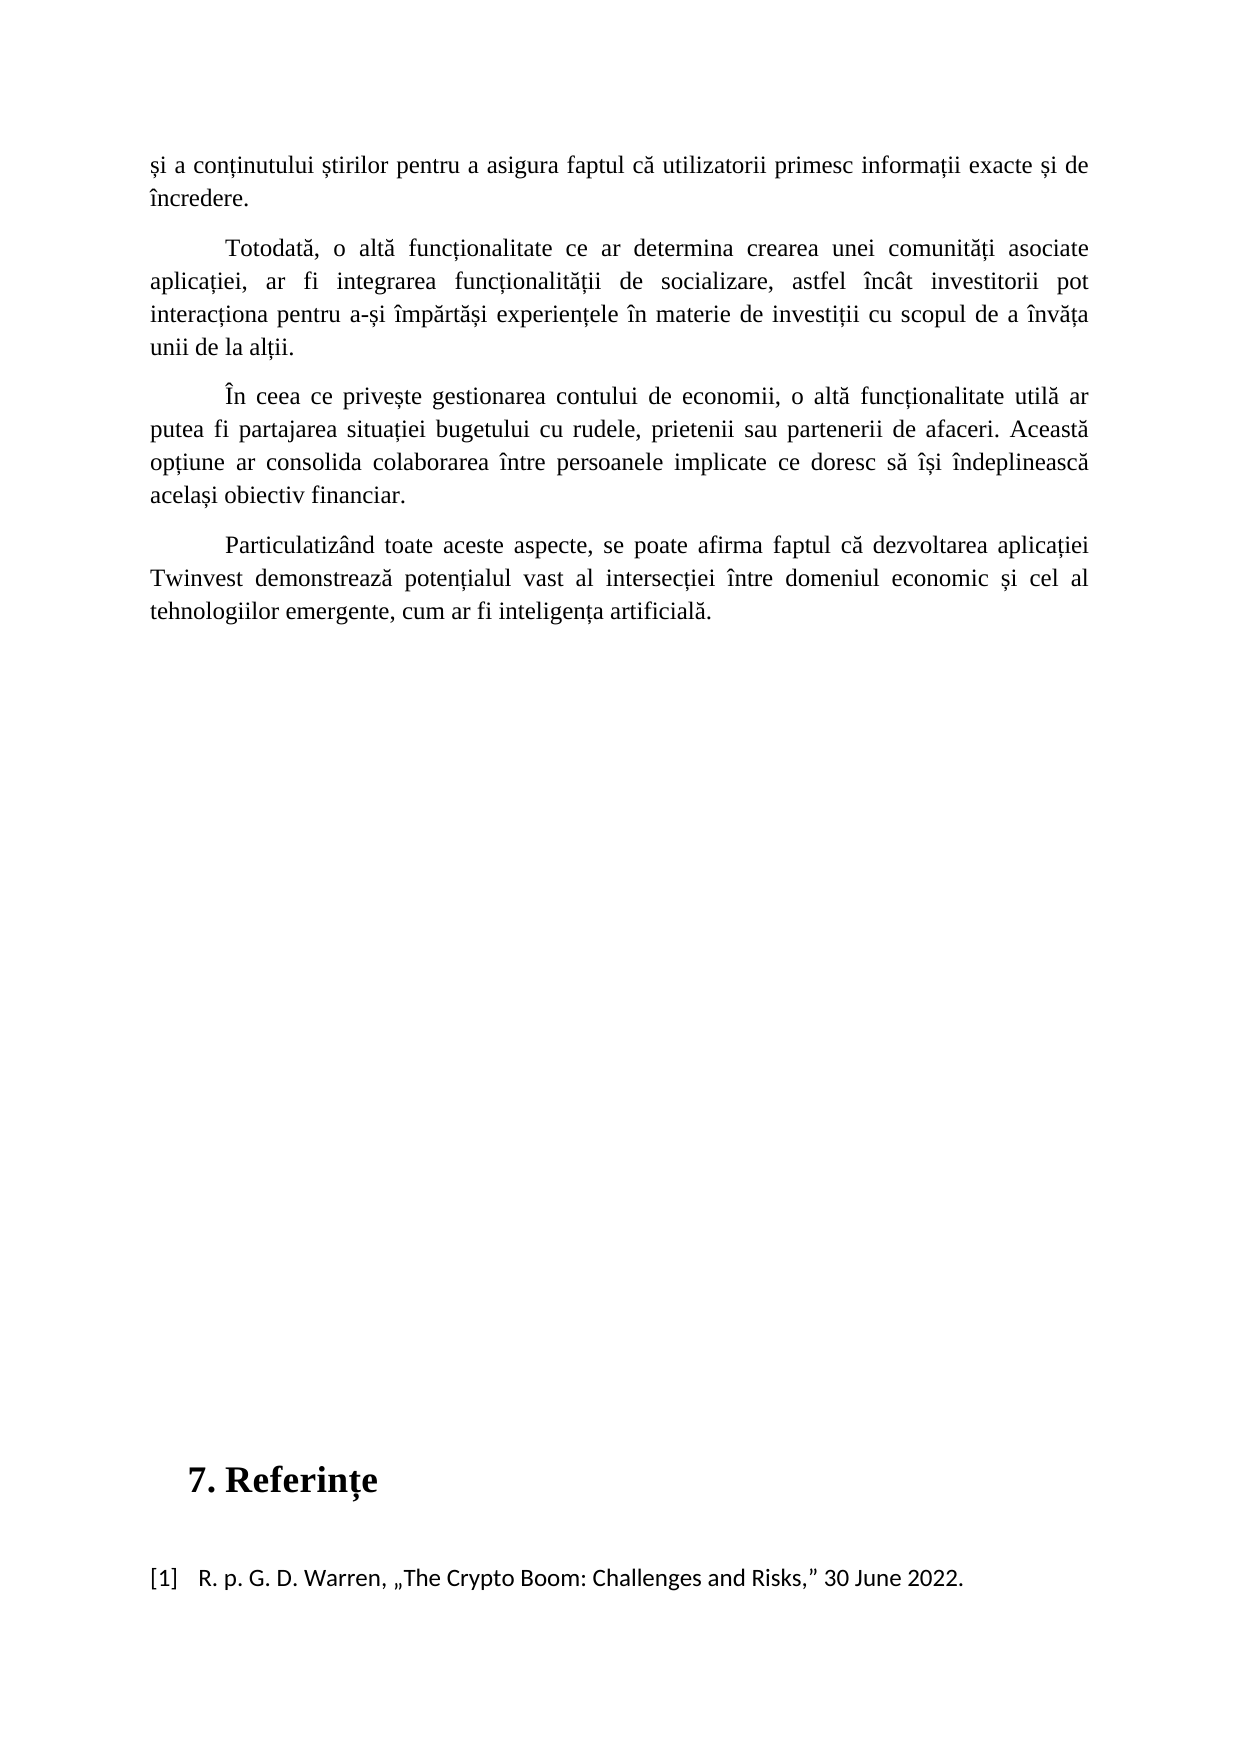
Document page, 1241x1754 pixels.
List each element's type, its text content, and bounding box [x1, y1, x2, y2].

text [150, 150, 1090, 212]
text Particulatizând toate aceste aspecte, se poate afirma faptul că dezvoltarea aplicației Twinvest demonstrează potențialul vast al intersecției între domeniul economic și cel al tehnologiilor emergente, cum ar fi inteligența artificială. [150, 530, 1090, 625]
text În ceea ce privește gestionarea contului de economii, o altă funcționalitate utilă ar putea fi partajarea situației bugetului cu rudele, prietenii sau partenerii de afaceri. Această opțiune ar consolida colaborarea între persoanele implicate ce doresc să își îndeplinească același obiectiv financiar. [150, 381, 1090, 509]
text Totodată, o altă funcționalitate ce ar determina crearea unei comunități asociate aplicației, ar fi integrarea funcționalității de socializare, astfel încât investitorii pot interacționa pentru a-și împărtăși experiențele în materie de investiții cu scopul de a învăța unii de la alții. [150, 233, 1090, 361]
